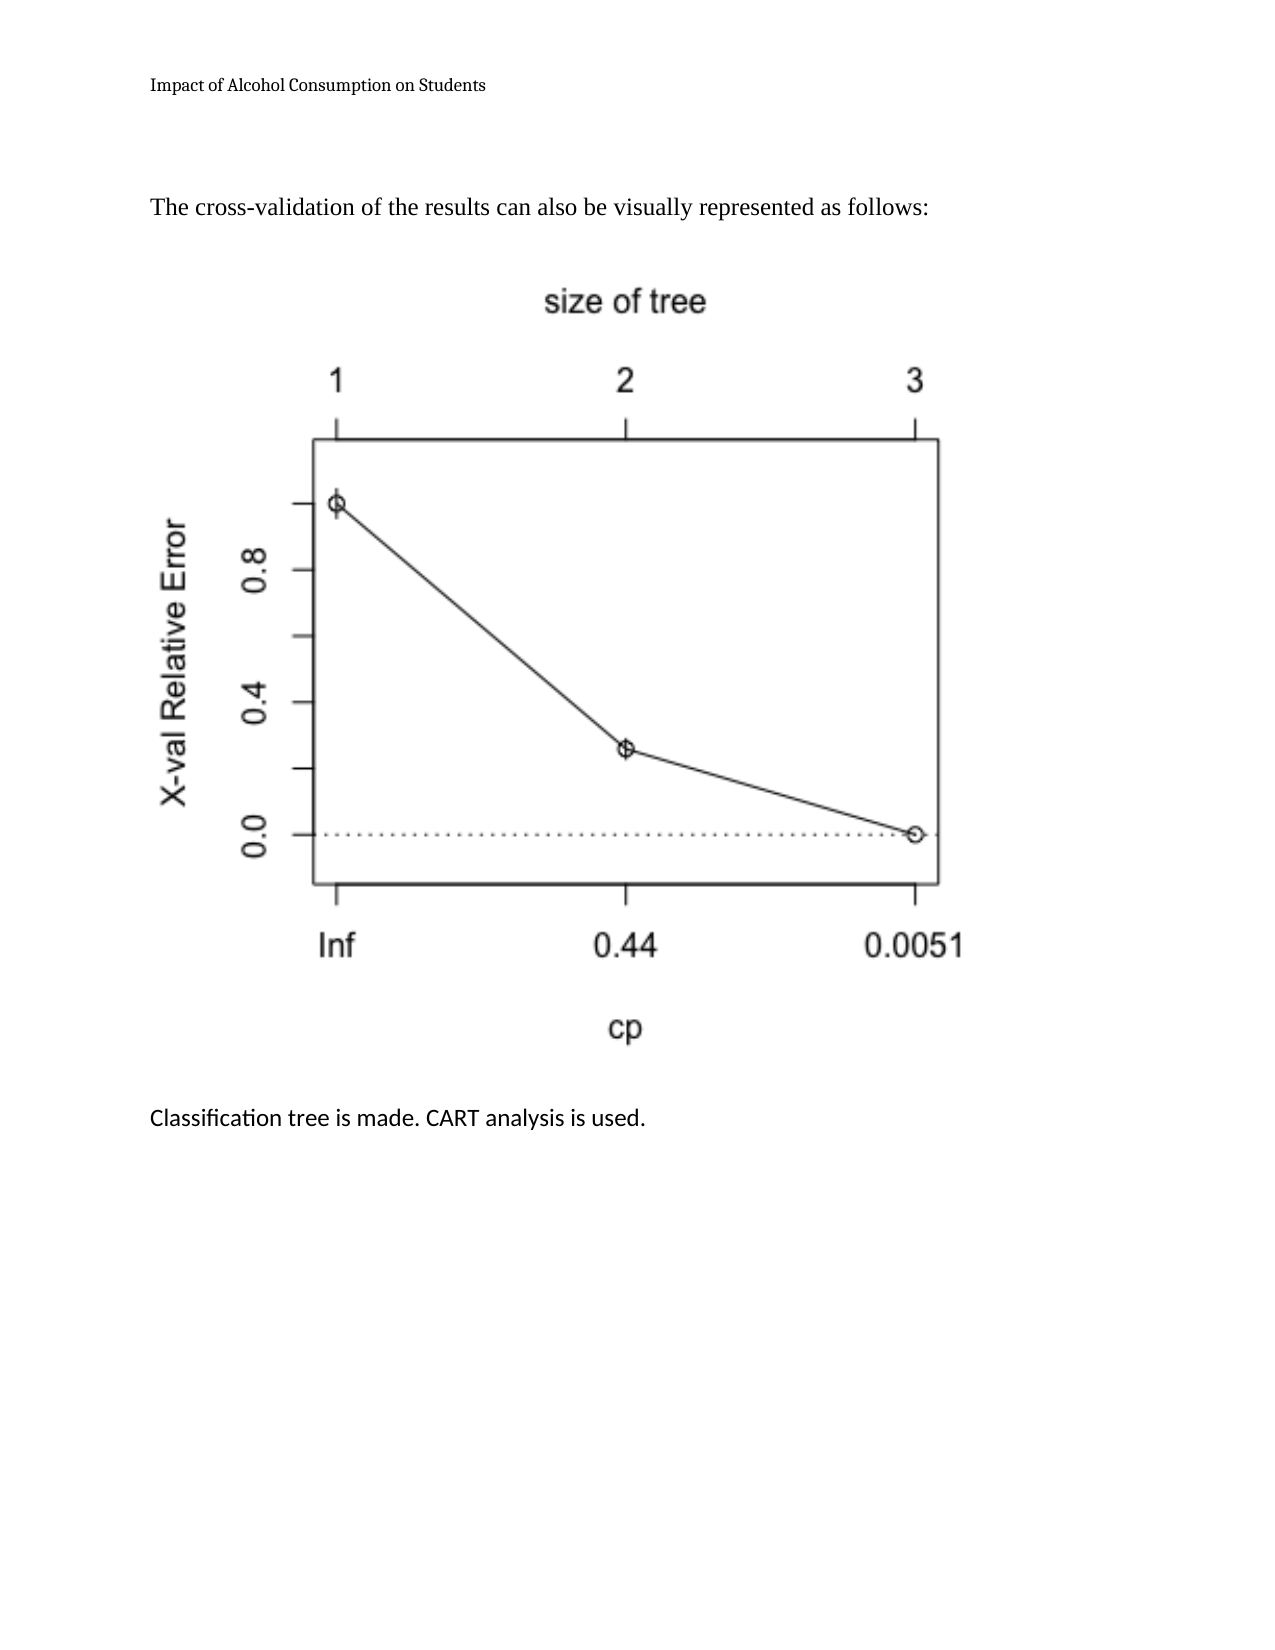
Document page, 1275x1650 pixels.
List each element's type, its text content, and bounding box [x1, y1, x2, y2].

text The cross-validation of the results can also be visually represented as follows: [150, 192, 1125, 221]
text Classification tree is made. CART analysis is used. [150, 1102, 1125, 1133]
picture [150, 276, 1023, 1089]
